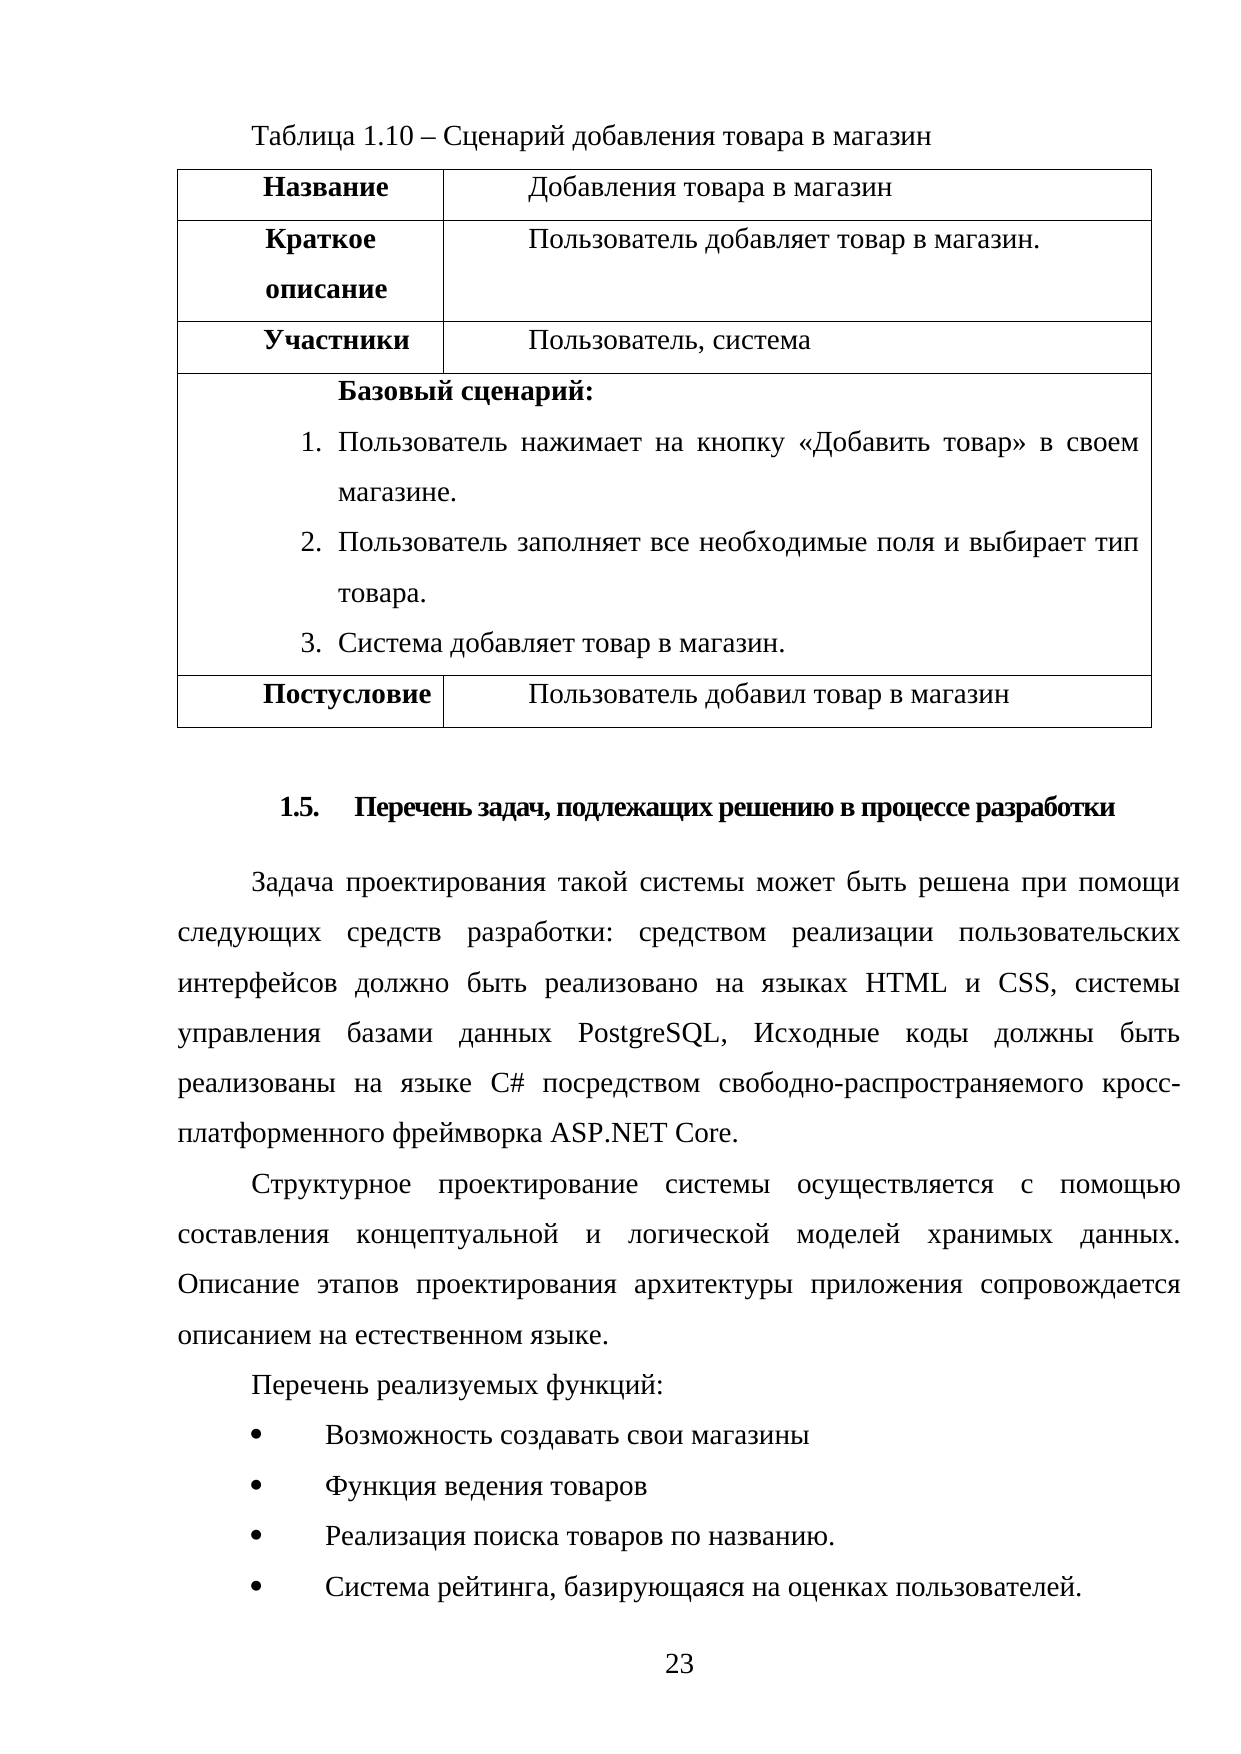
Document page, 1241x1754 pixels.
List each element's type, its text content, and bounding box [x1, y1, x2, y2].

table_header Название [178, 170, 443, 220]
text Таблица 1.10 – Сценарий добавления товара в магазин [177, 118, 1181, 152]
text Структурное проектирование системы осуществляется с помощью составления концептуальной и логической моделей хранимых данных. Описание этапов проектирования архитектуры приложения сопровождается описанием на естественном языке. [177, 1166, 1181, 1350]
list Возможность создавать свои магазины [177, 1417, 1181, 1451]
table_cell Участники [178, 322, 443, 372]
table_cell Базовый сценарий: Пользователь нажимает на кнопку «Добавить товар» в своем магазине. Пользователь заполняет все необходимые поля и выбирает тип товара. Система добавляет товар в магазин. [178, 374, 1151, 675]
table_cell Постусловие [178, 676, 443, 727]
table_cell Пользователь добавляет товар в магазин. [444, 221, 1151, 321]
list Реализация поиска товаров по названию. [177, 1518, 1181, 1552]
table_cell Краткое описание [178, 221, 443, 321]
table_header Добавления товара в магазин [444, 170, 1151, 220]
table_cell Пользователь добавил товар в магазин [444, 676, 1151, 727]
text Задача проектирования такой системы может быть решена при помощи следующих средств разработки: средством реализации пользовательских интерфейсов должно быть реализовано на языках HTML и CSS, системы управления базами данных PostgreSQL, Исходные коды должны быть реализованы на языке C# посредством свободно-распространяемого кросс-платформенного фреймворка ASP.NET Core. [177, 864, 1181, 1149]
list Функция ведения товаров [177, 1468, 1181, 1502]
text Перечень реализуемых функций: [177, 1367, 1181, 1401]
subtitle Перечень задач, подлежащих решению в процессе разработки [215, 789, 1181, 822]
table_cell Пользователь, система [444, 322, 1151, 372]
list Система рейтинга, базирующаяся на оценках пользователей. [177, 1569, 1181, 1602]
